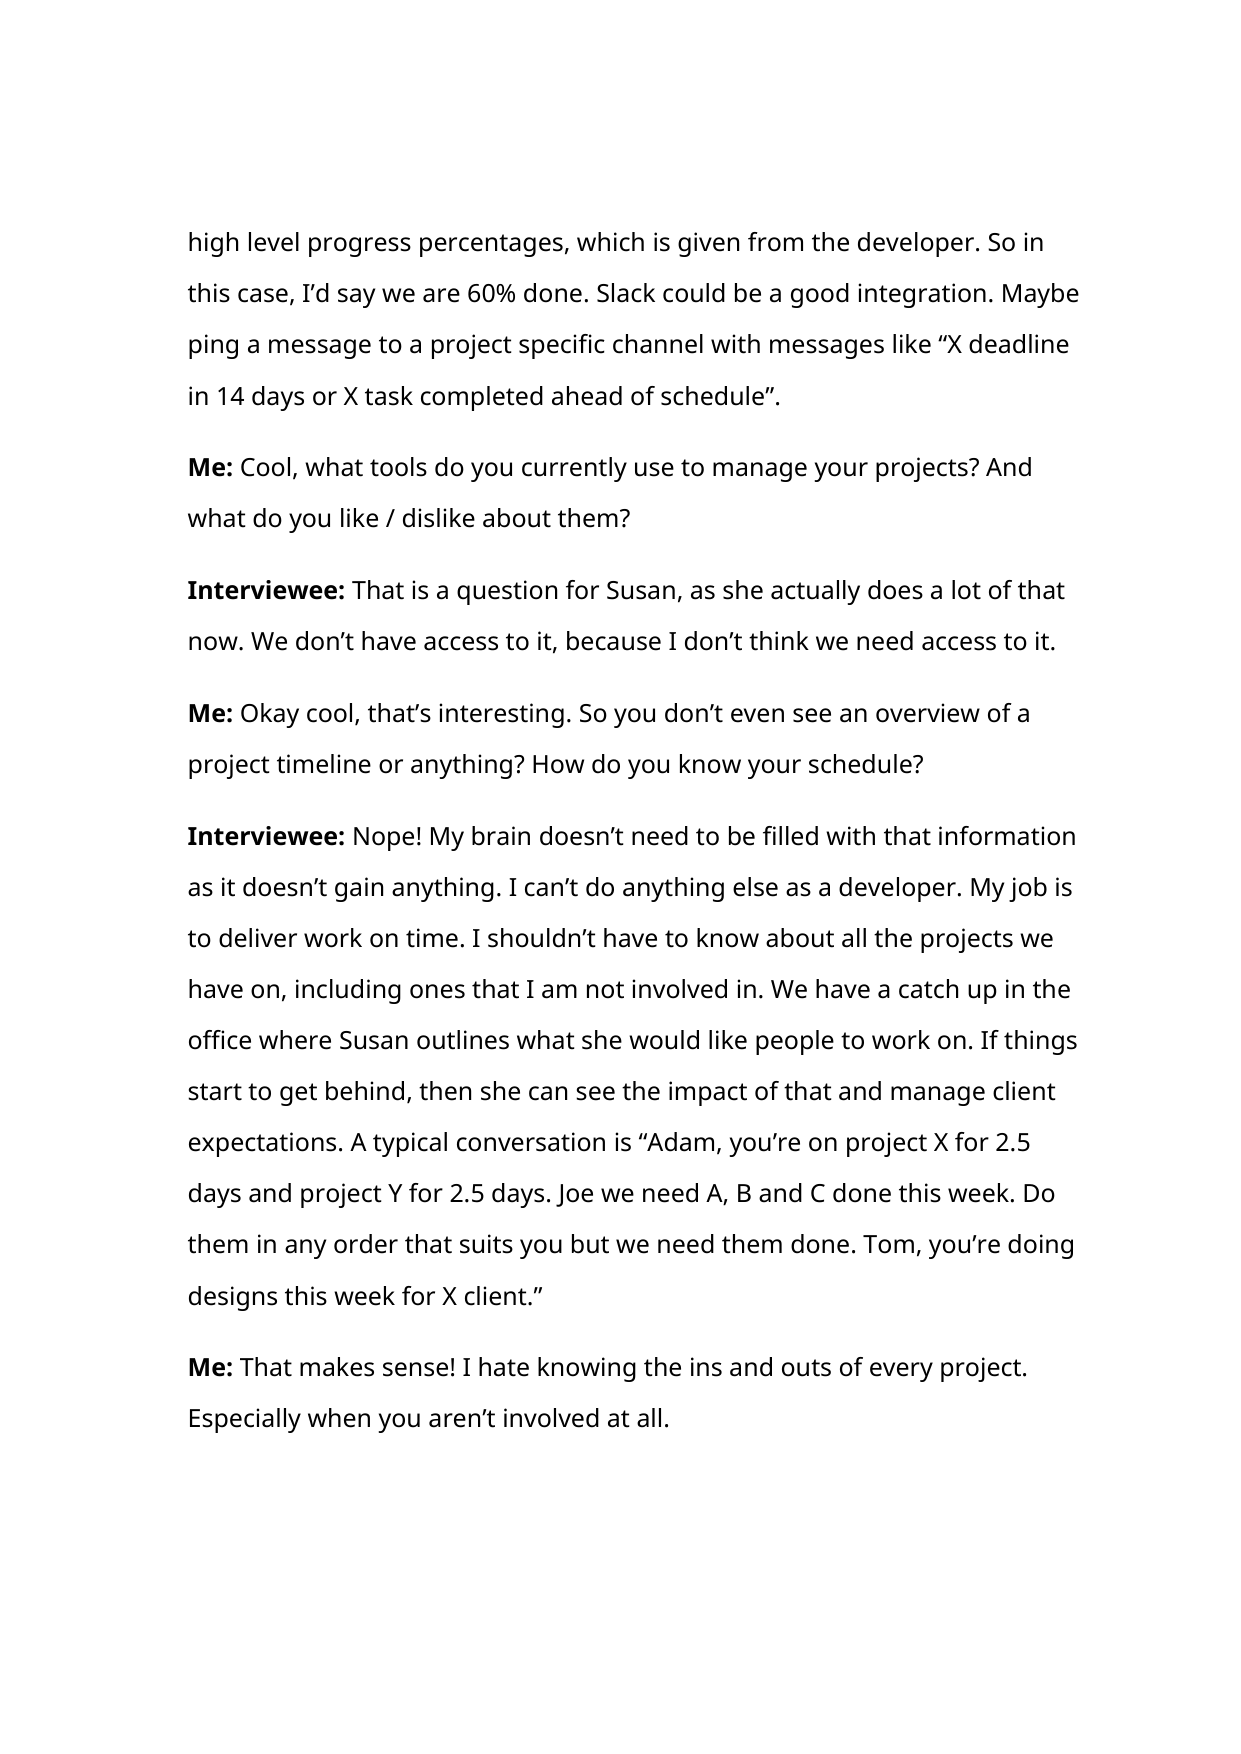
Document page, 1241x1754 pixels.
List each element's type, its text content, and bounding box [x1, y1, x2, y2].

text Me: Cool, what tools do you currently use to manage your projects? And what do you like / dislike about them? [187, 450, 1090, 535]
text Me: That makes sense! I hate knowing the ins and outs of every project. Especially when you aren’t involved at all. [187, 1350, 1090, 1435]
text Interviewee: That is a question for Susan, as she actually does a lot of that now. We don’t have access to it, because I don’t think we need access to it. [187, 573, 1090, 658]
text Interviewee: Nope! My brain doesn’t need to be filled with that information as it doesn’t gain anything. I can’t do anything else as a developer. My job is to deliver work on time. I shouldn’t have to know about all the projects we have on, including ones that I am not involved in. We have a catch up in the office where Susan outlines what she would like people to work on. If things start to get behind, then she can see the impact of that and manage client expectations. A typical conversation is “Adam, you’re on project X for 2.5 days and project Y for 2.5 days. Joe we need A, B and C done this week. Do them in any order that suits you but we need them done. Tom, you’re doing designs this week for X client.” [187, 819, 1090, 1312]
text Me: Okay cool, that’s interesting. So you don’t even see an overview of a project timeline or anything? How do you know your schedule? [187, 696, 1090, 781]
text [187, 225, 1090, 412]
